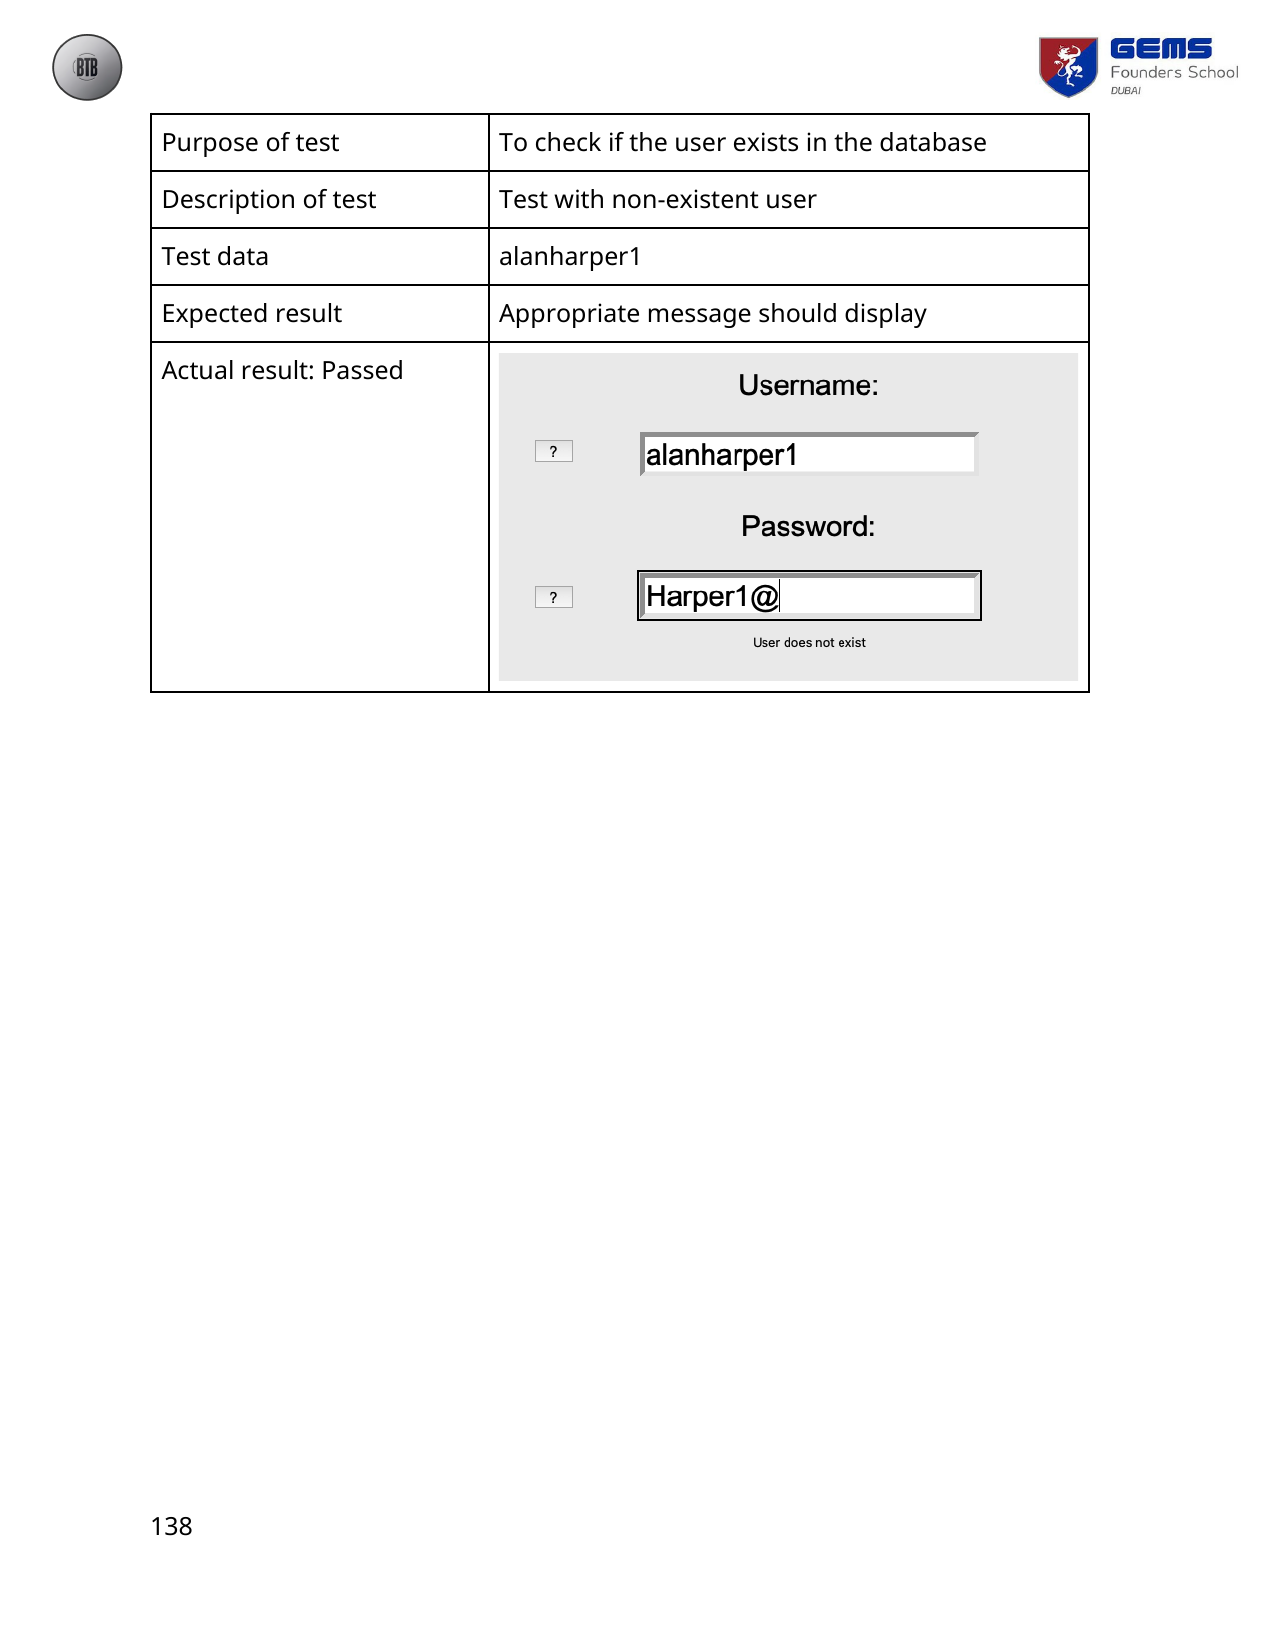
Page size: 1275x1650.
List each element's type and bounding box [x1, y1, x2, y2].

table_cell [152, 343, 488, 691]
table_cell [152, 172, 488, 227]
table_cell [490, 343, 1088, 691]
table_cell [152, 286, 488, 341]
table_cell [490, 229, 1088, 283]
picture [498, 353, 1079, 681]
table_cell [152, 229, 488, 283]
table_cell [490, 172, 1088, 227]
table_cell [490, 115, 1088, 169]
picture [1034, 32, 1241, 103]
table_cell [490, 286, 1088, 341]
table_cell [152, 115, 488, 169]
